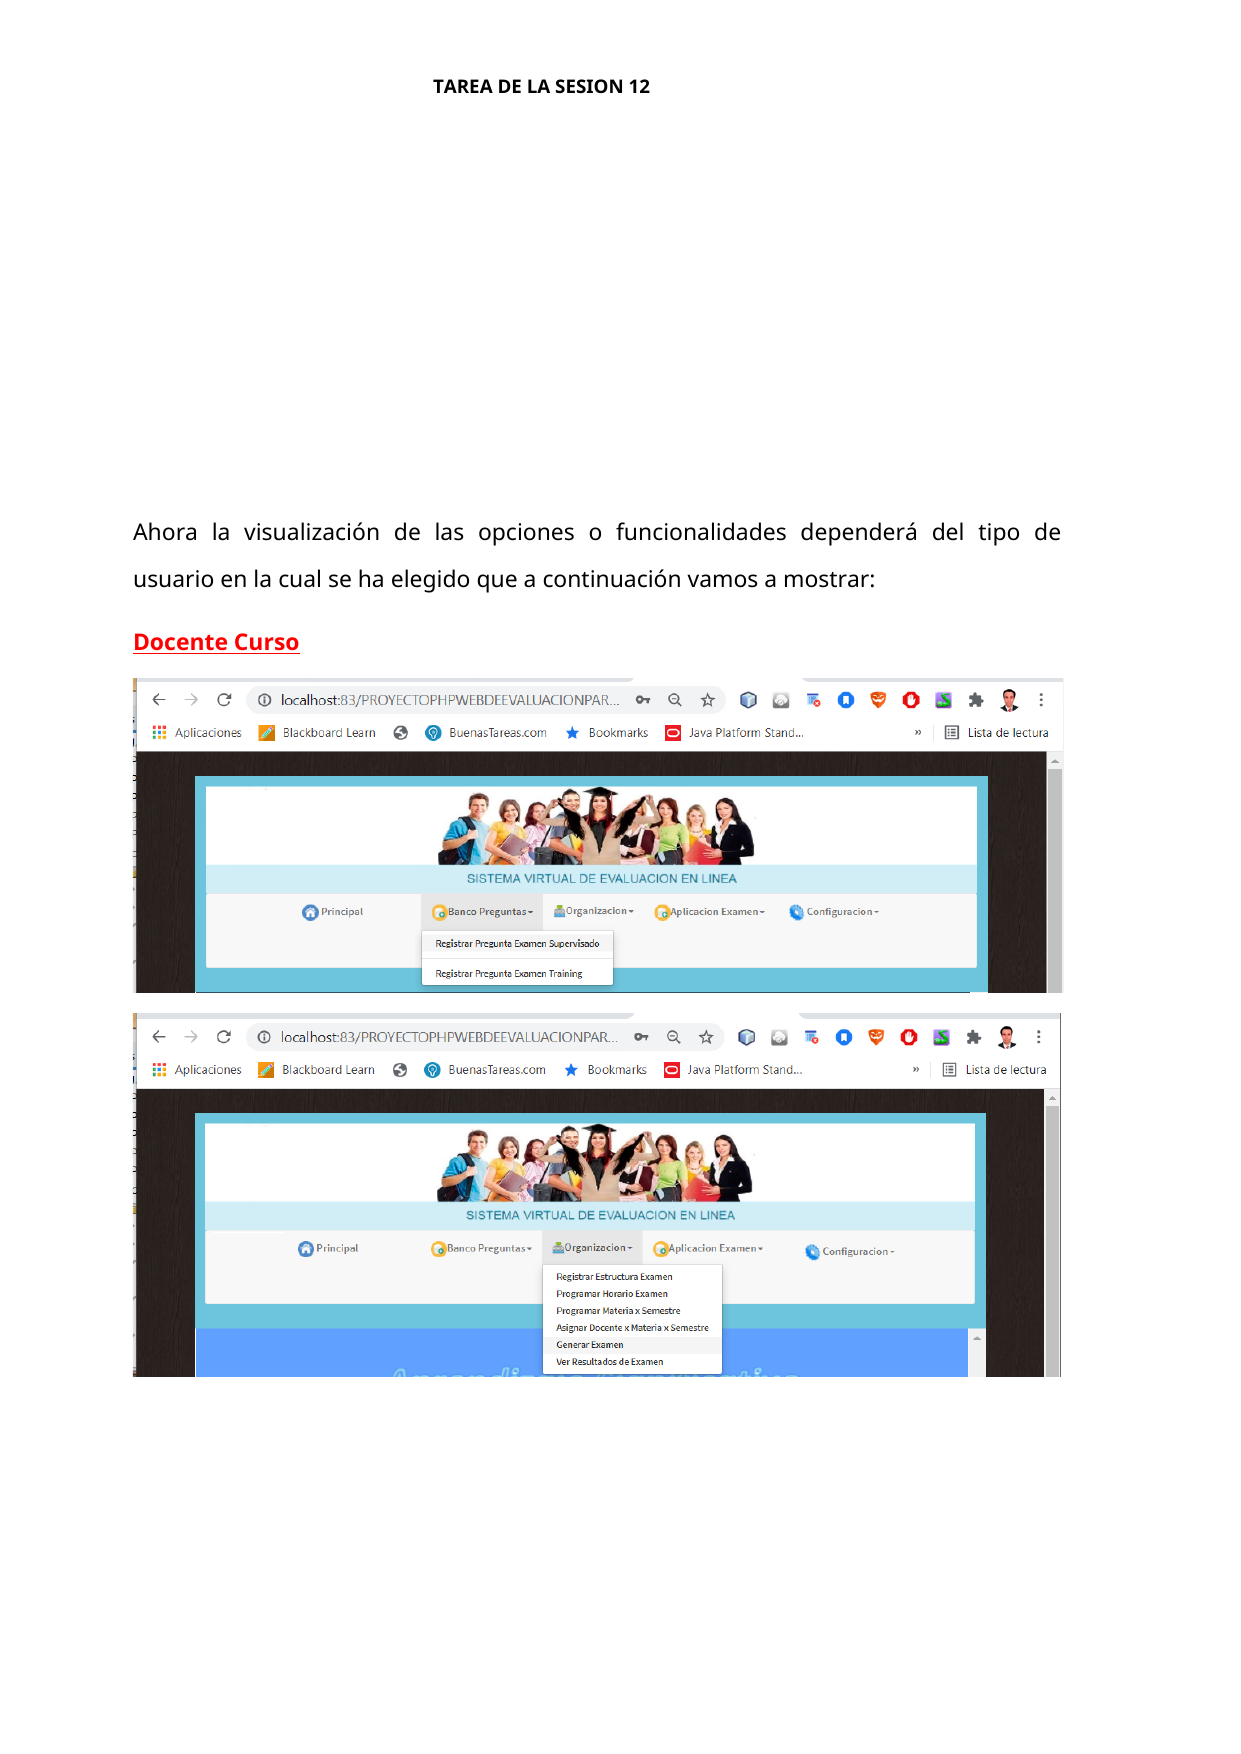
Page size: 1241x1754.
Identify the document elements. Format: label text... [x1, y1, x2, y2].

text Ahora la visualización de las opciones o funcionalidades dependerá del tipo de usuario en la cual se ha elegido que a continuación vamos a mostrar: [133, 516, 1063, 594]
picture [132, 678, 1064, 993]
text Docente Curso [133, 626, 1063, 657]
picture [132, 1013, 1064, 1377]
